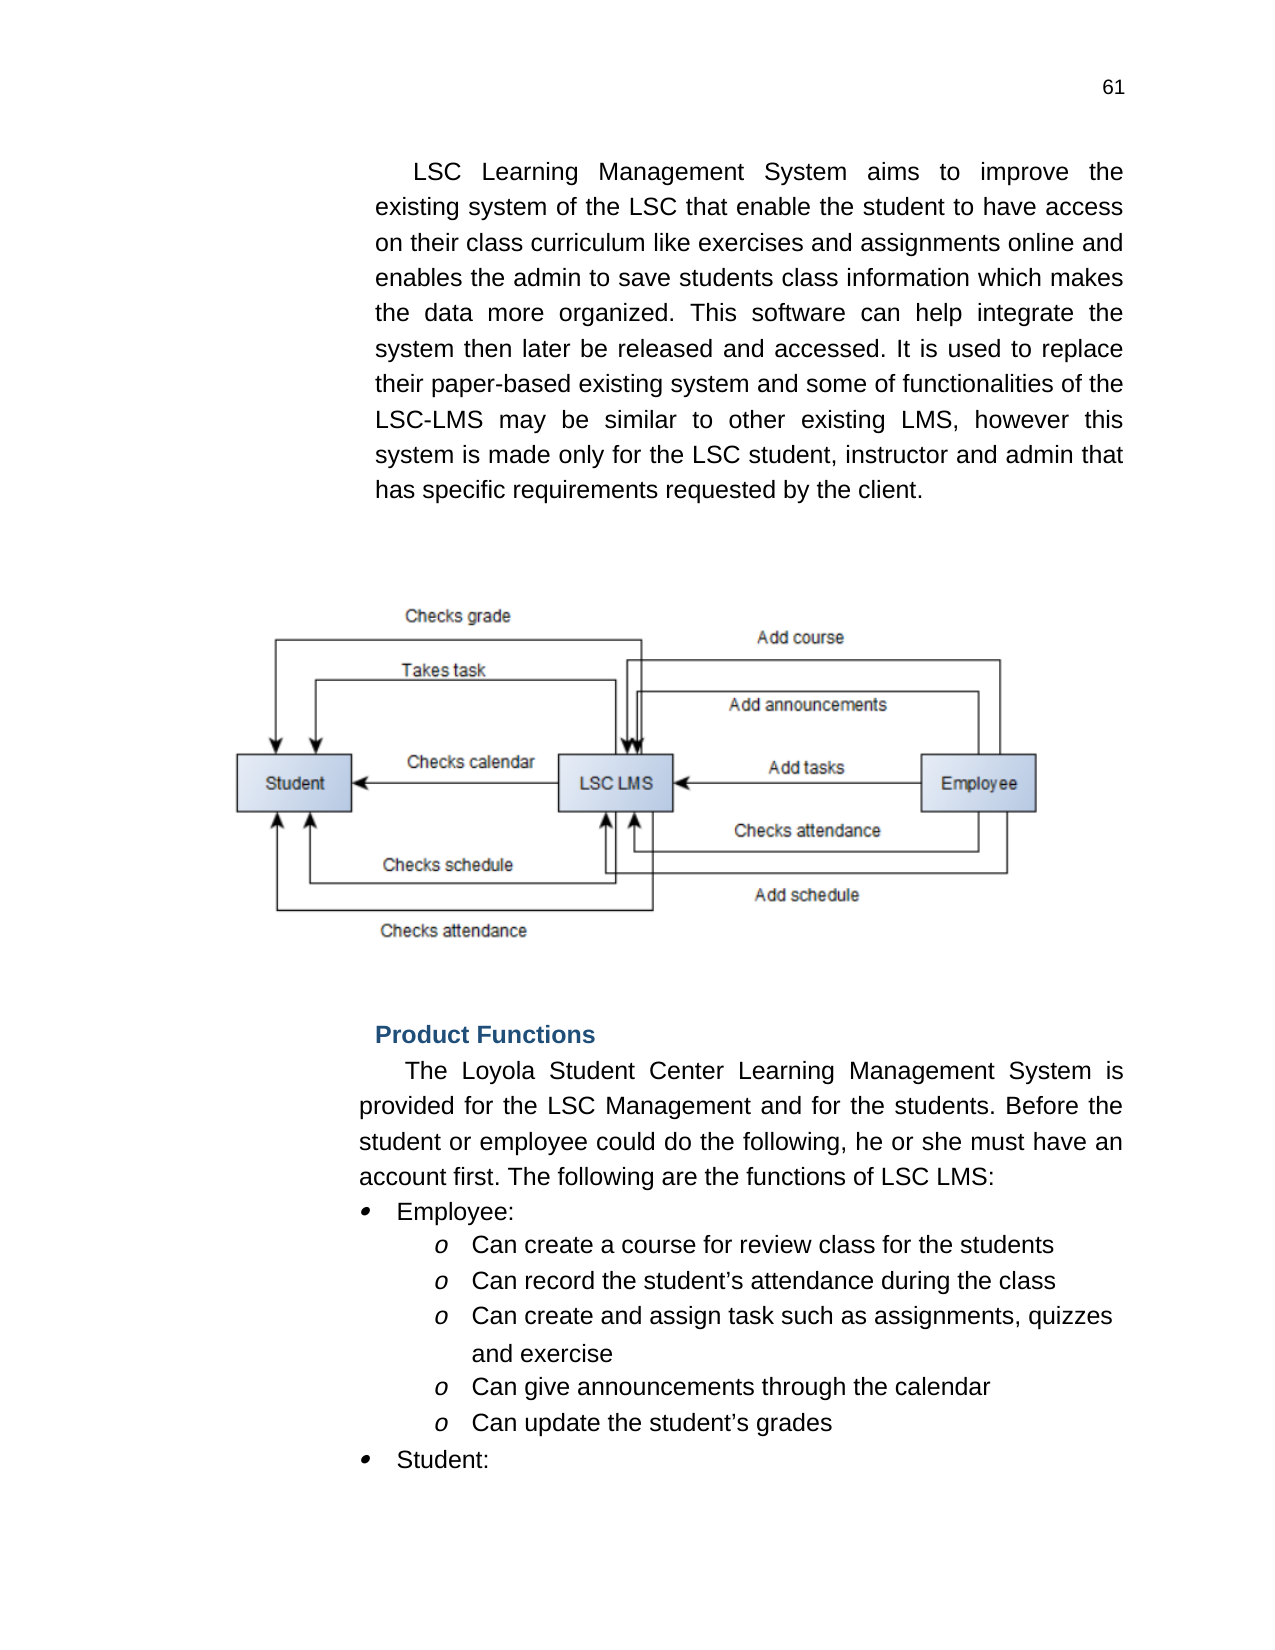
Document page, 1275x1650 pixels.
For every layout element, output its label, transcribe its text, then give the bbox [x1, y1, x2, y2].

list Can give announcements through the calendar [434, 1368, 1125, 1403]
picture [150, 539, 1125, 1021]
list Student: [359, 1438, 1125, 1474]
list Can create a course for review class for the students [434, 1226, 1125, 1261]
text The Loyola Student Center Learning Management System is provided for the LSC Management and for the students. Before the student or employee could do the following, he or she must have an account first. The following are the functions of LSC LMS: [359, 1049, 1125, 1191]
text Product Functions [150, 1021, 1125, 1049]
text LSC Learning Management System aims to improve the existing system of the LSC that enable the student to have access on their class curriculum like exercises and assignments online and enables the admin to save students class information which makes the data more organized. This software can help integrate the system then later be released and accessed. It is used to replace their paper-based existing system and some of functionalities of the LSC-LMS may be similar to other existing LMS, however this system is made only for the LSC student, instructor and admin that has specific requirements requested by the client. [375, 150, 1125, 504]
list Can create and assign task such as assignments, quizzes and exercise [434, 1297, 1125, 1368]
list Can update the student’s grades [434, 1403, 1125, 1438]
list Employee: [359, 1191, 1125, 1226]
list Can record the student’s attendance during the class [434, 1261, 1125, 1297]
